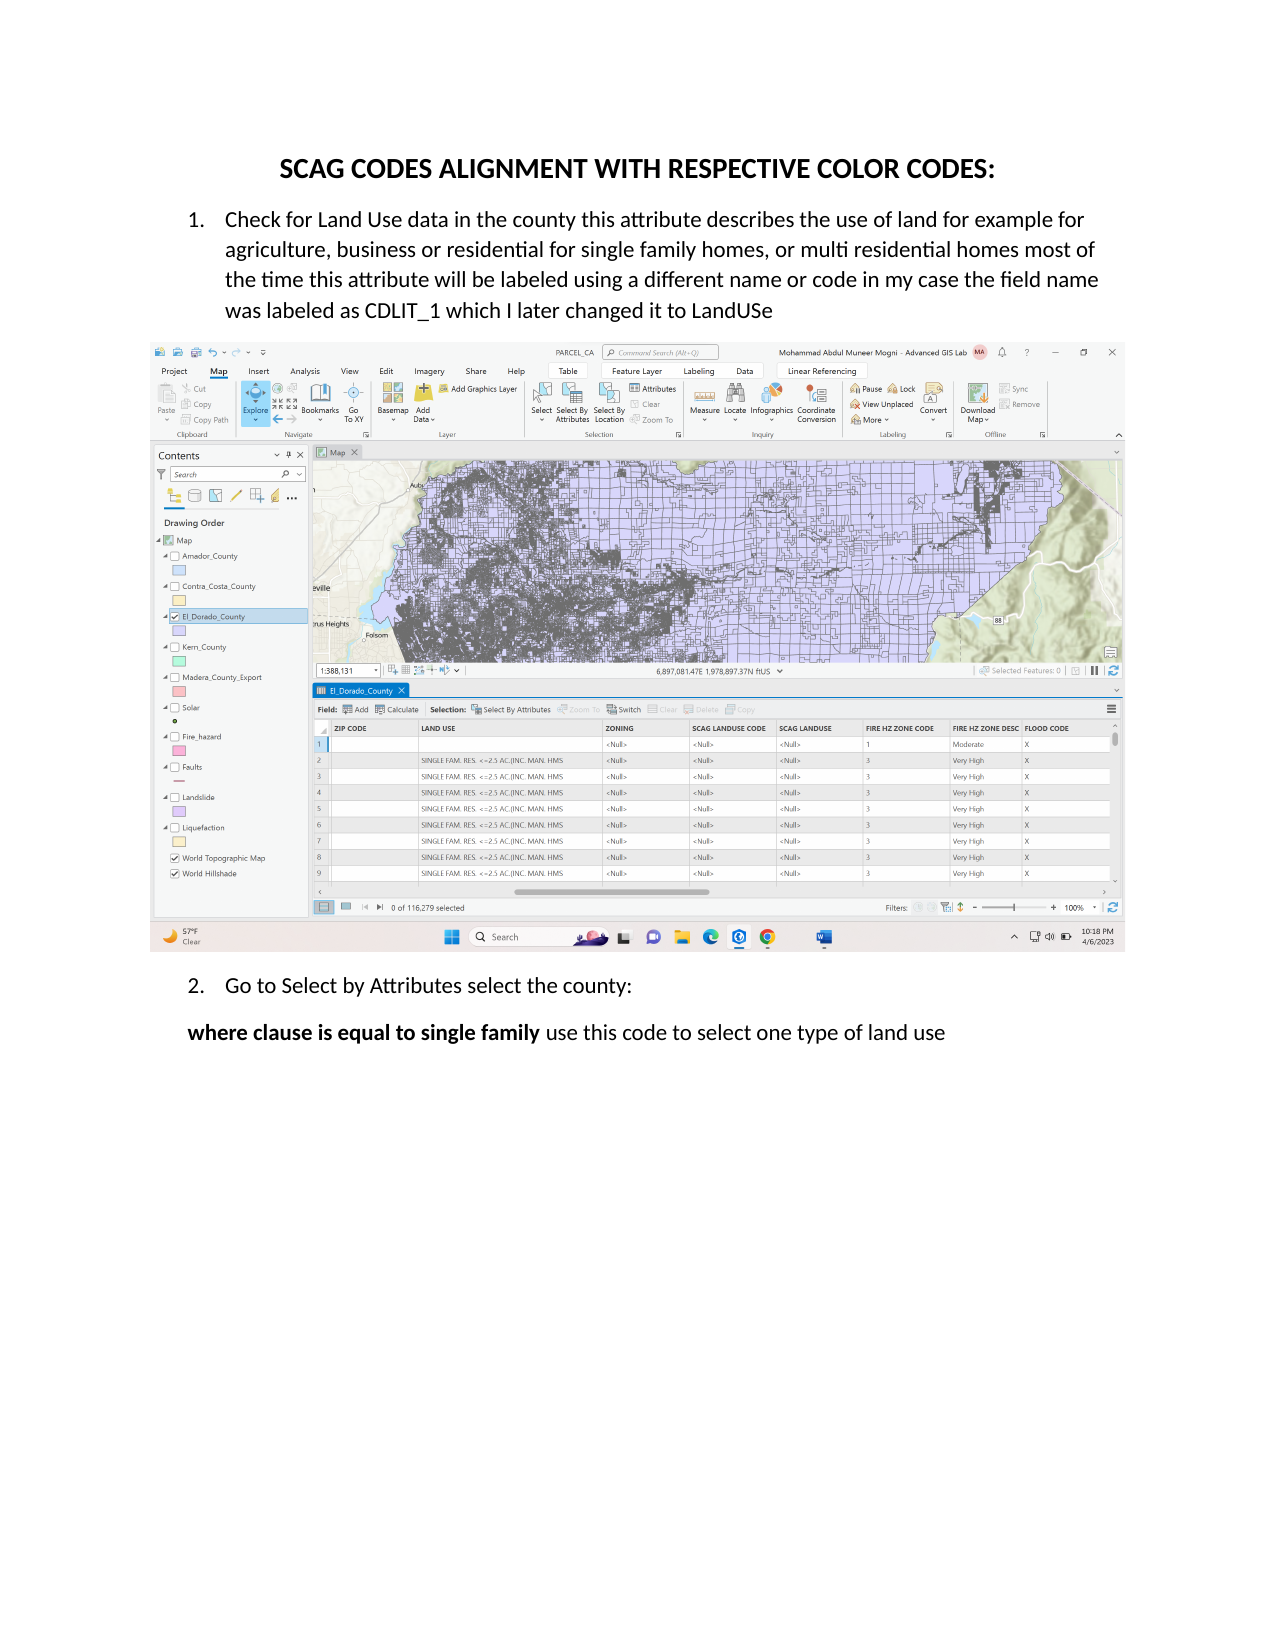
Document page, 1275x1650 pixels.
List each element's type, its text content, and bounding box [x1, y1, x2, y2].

text where clause is equal to single family use this code to select one type of land use [187, 1018, 1125, 1046]
picture [150, 342, 1125, 952]
list Go to Select by Attributes select the county: [187, 971, 1125, 999]
text SCAG CODES ALIGNMENT WITH RESPECTIVE COLOR CODES: [150, 150, 1125, 186]
list Check for Land Use data in the county this attribute describes the use of land for example for agriculture, business or residential for single family homes, or multi residential homes most of the time this attribute will be labeled using a different name or code in my case the field name was labeled as CDLIT_1 which I later changed it to LandUSe [187, 205, 1125, 324]
